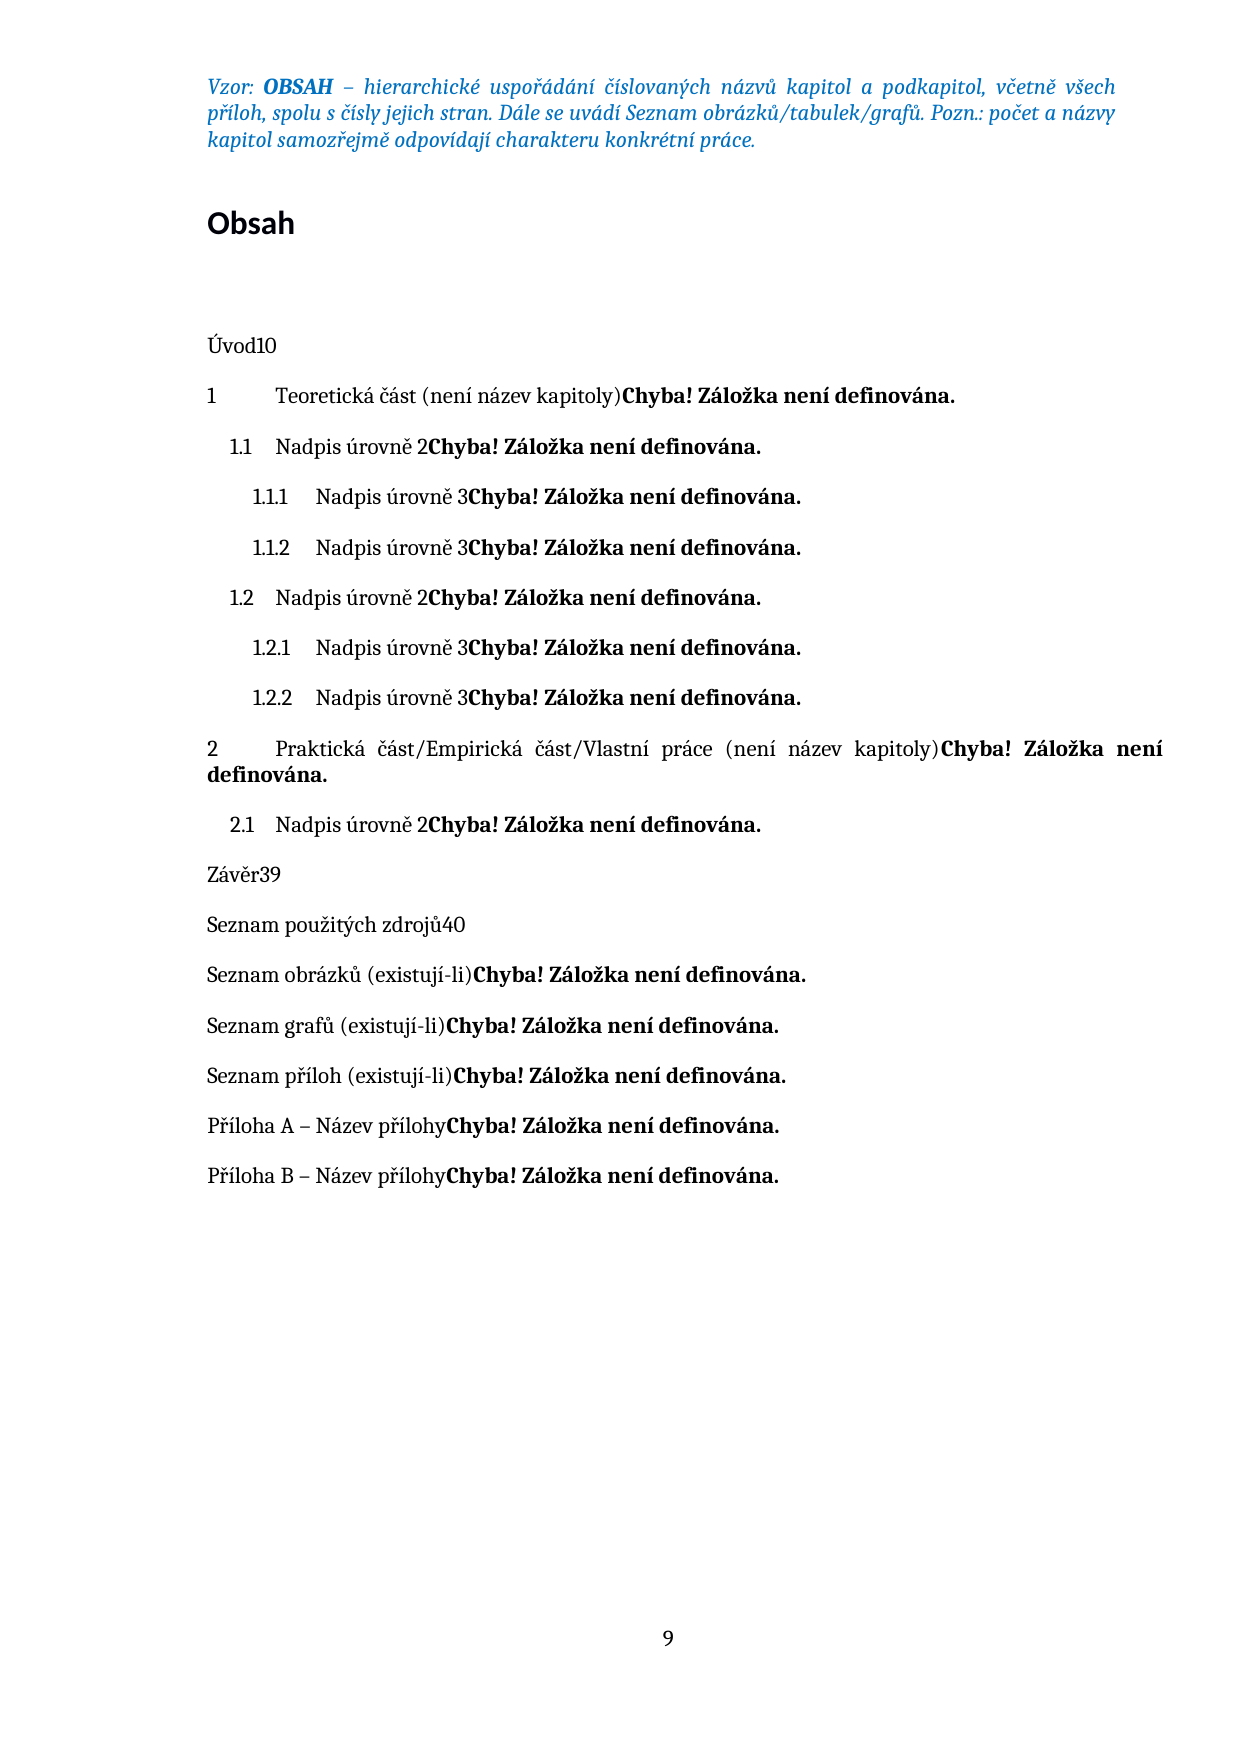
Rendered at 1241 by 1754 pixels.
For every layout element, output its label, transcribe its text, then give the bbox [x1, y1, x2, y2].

text Obsah [207, 202, 1163, 243]
text Vzor: OBSAH – hierarchické uspořádání číslovaných názvů kapitol a podkapitol, včetně všech příloh, spolu s čísly jejich stran. Dále se uvádí Seznam obrázků/tabulek/grafů. Pozn.: počet a názvy kapitol samozřejmě odpovídají charakteru konkrétní práce. [207, 74, 1120, 153]
